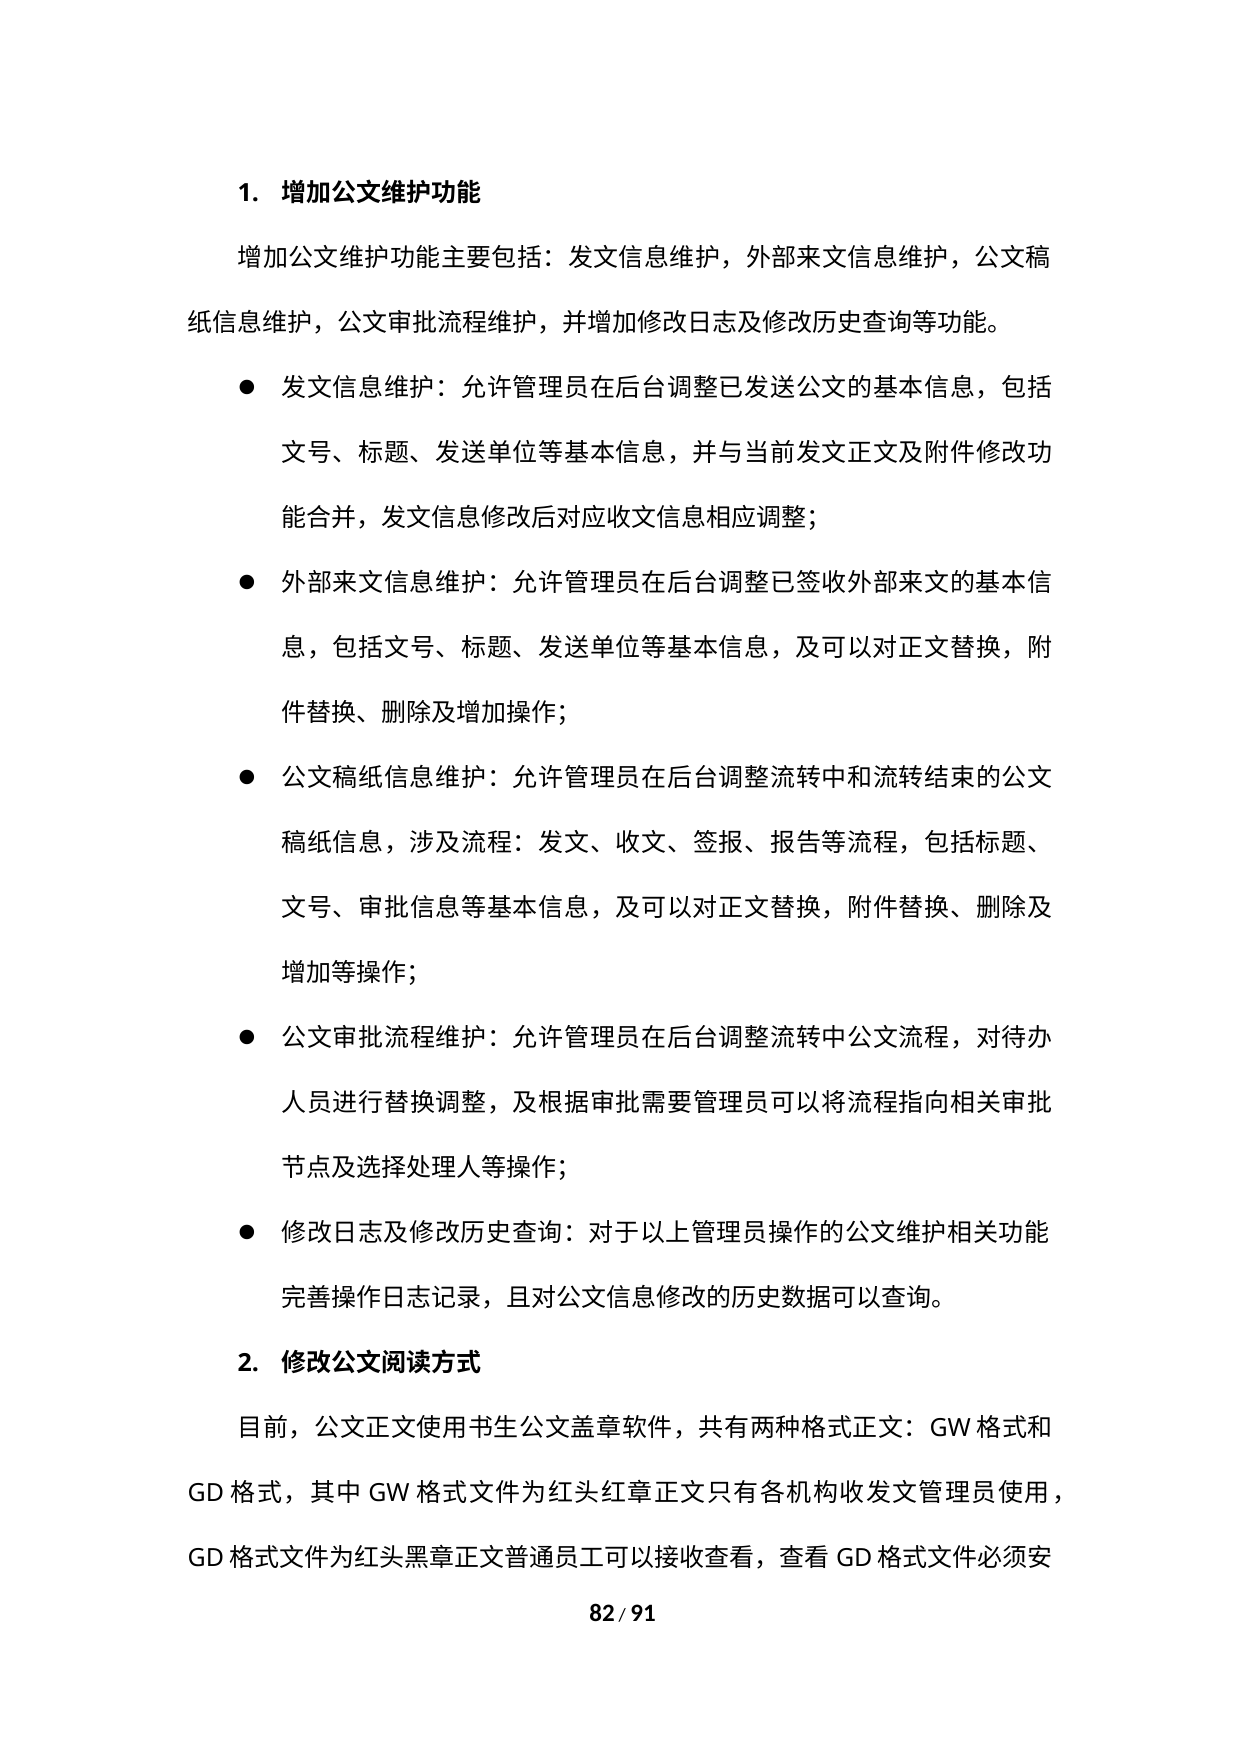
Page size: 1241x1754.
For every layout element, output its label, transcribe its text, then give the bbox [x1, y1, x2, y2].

list 公文审批流程维护：允许管理员在后台调整流转中公文流程，对待办人员进行替换调整，及根据审批需要管理员可以将流程指向相关审批节点及选择处理人等操作； [237, 1003, 1053, 1198]
text 增加公文维护功能主要包括：发文信息维护，外部来文信息维护，公文稿纸信息维护，公文审批流程维护，并增加修改日志及修改历史查询等功能。 [187, 223, 1053, 353]
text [187, 1393, 1053, 1588]
list 修改日志及修改历史查询：对于以上管理员操作的公文维护相关功能，完善操作日志记录，且对公文信息修改的历史数据可以查询。 [237, 1198, 1053, 1328]
list 增加公文维护功能 [237, 158, 1053, 223]
list 外部来文信息维护：允许管理员在后台调整已签收外部来文的基本信息，包括文号、标题、发送单位等基本信息，及可以对正文替换，附件替换、删除及增加操作； [237, 548, 1053, 743]
list 修改公文阅读方式 [237, 1328, 1053, 1393]
list 公文稿纸信息维护：允许管理员在后台调整流转中和流转结束的公文稿纸信息，涉及流程：发文、收文、签报、报告等流程，包括标题、文号、审批信息等基本信息，及可以对正文替换，附件替换、删除及增加等操作； [237, 743, 1053, 1003]
list 发文信息维护：允许管理员在后台调整已发送公文的基本信息，包括文号、标题、发送单位等基本信息，并与当前发文正文及附件修改功能合并，发文信息修改后对应收文信息相应调整； [237, 353, 1053, 548]
